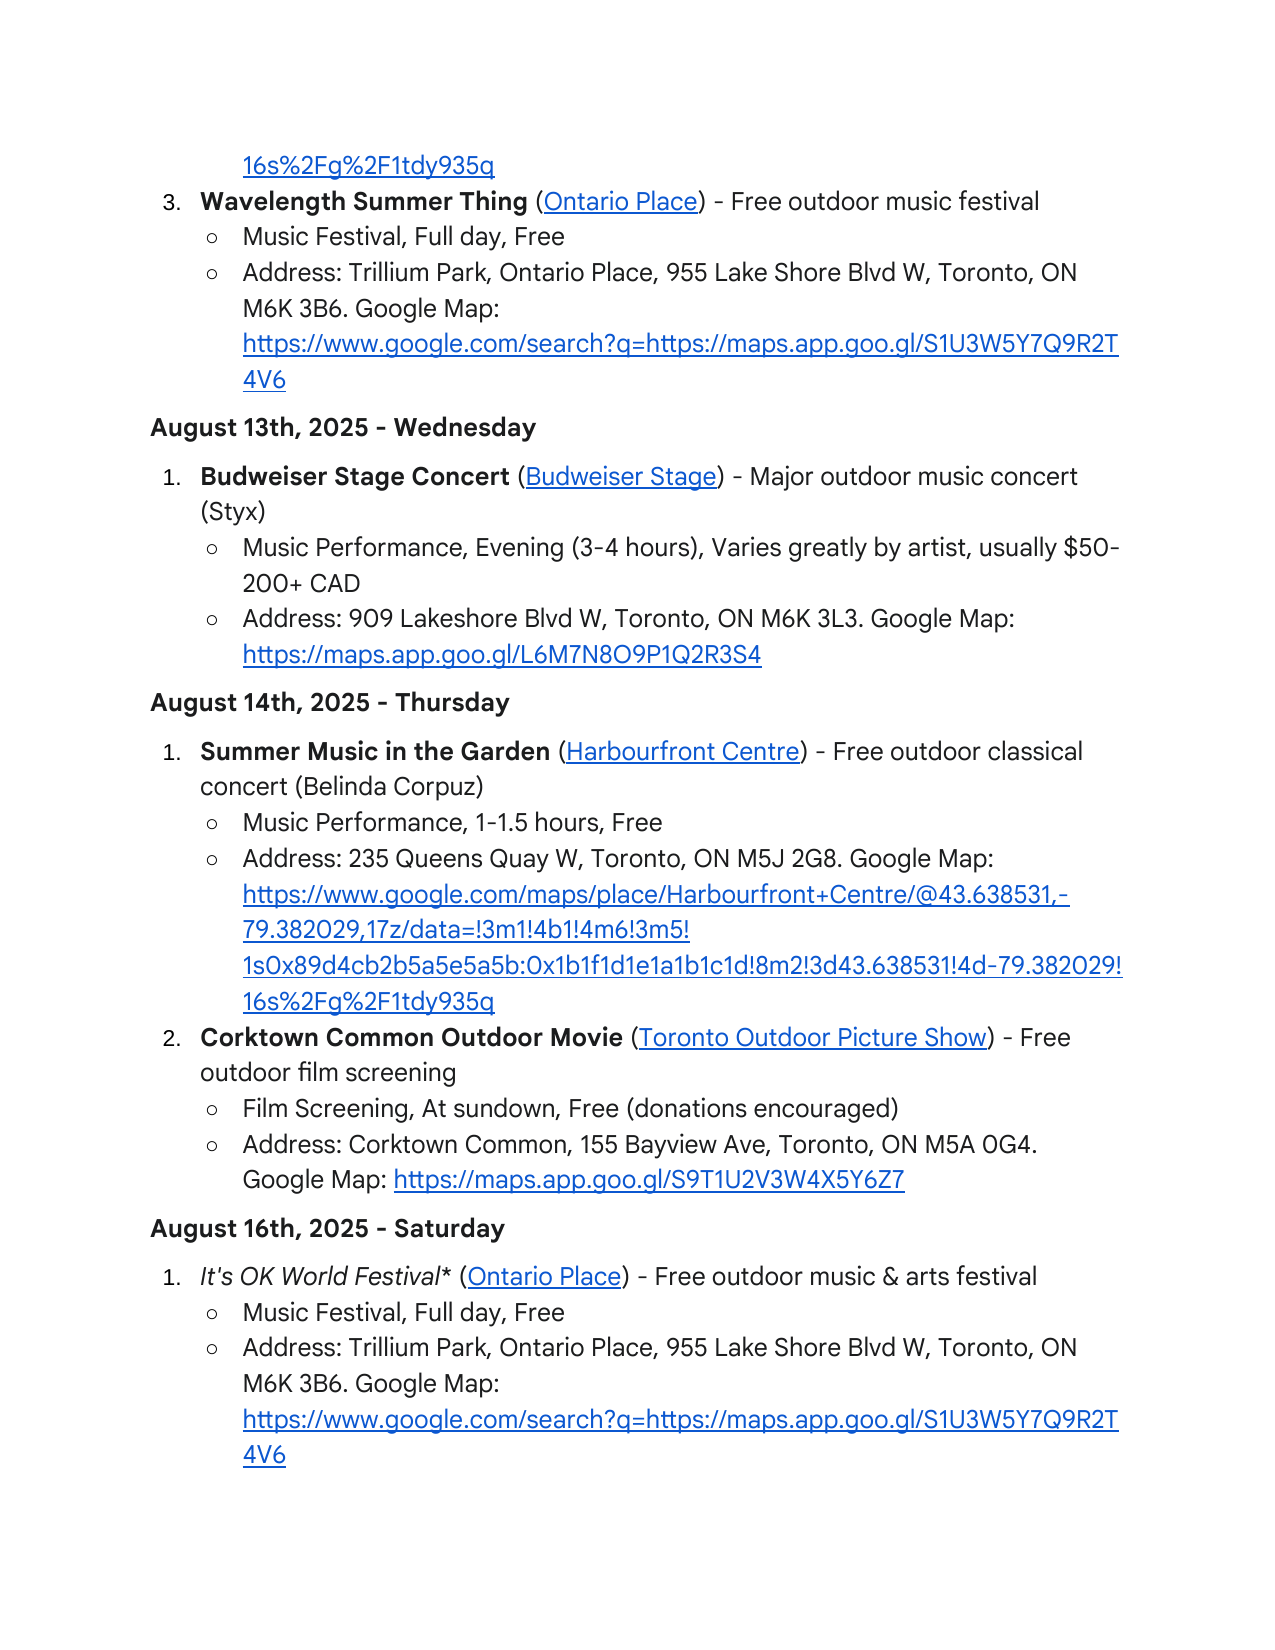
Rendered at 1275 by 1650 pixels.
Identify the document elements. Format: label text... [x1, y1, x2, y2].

list Music Festival, Full day, Free [205, 1297, 1125, 1328]
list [205, 150, 1125, 181]
list Music Performance, 1-1.5 hours, Free [205, 807, 1125, 839]
list Film Screening, At sundown, Free (donations encouraged) [205, 1093, 1125, 1124]
list Address: 909 Lakeshore Blvd W, Toronto, ON M6K 3L3. Google Map: https://maps.app.goo.gl/L6M7N8O9P1Q2R3S4 [205, 604, 1125, 671]
text August 13th, 2025 - Wednesday [150, 413, 1125, 444]
list Address: Corktown Common, 155 Bayview Ave, Toronto, ON M5A 0G4. Google Map: https://maps.app.goo.gl/S9T1U2V3W4X5Y6Z7 [205, 1129, 1125, 1196]
list Address: Trillium Park, Ontario Place, 955 Lake Shore Blvd W, Toronto, ON M6K 3B6. Google Map: https://www.google.com/search?q=https://maps.app.goo.gl/S1U3W5Y7Q9R2T4V6 [205, 257, 1125, 396]
list It's OK World Festival* (Ontario Place) - Free outdoor music & arts festival [162, 1261, 1125, 1292]
list Summer Music in the Garden (Harbourfront Centre) - Free outdoor classical concert (Belinda Corpuz) [162, 736, 1125, 803]
text August 14th, 2025 - Thursday [150, 688, 1125, 719]
list Wavelength Summer Thing (Ontario Place) - Free outdoor music festival [162, 186, 1125, 217]
list Corktown Common Outdoor Movie (Toronto Outdoor Picture Show) - Free outdoor film screening [162, 1022, 1125, 1089]
list Music Festival, Full day, Free [205, 221, 1125, 253]
list Budweiser Stage Concert (Budweiser Stage) - Major outdoor music concert (Styx) [162, 461, 1125, 528]
list Music Performance, Evening (3-4 hours), Varies greatly by artist, usually $50-200+ CAD [205, 532, 1125, 599]
list Address: Trillium Park, Ontario Place, 955 Lake Shore Blvd W, Toronto, ON M6K 3B6. Google Map: https://www.google.com/search?q=https://maps.app.goo.gl/S1U3W5Y7Q9R2T4V6 [205, 1333, 1125, 1471]
text August 16th, 2025 - Saturday [150, 1213, 1125, 1244]
